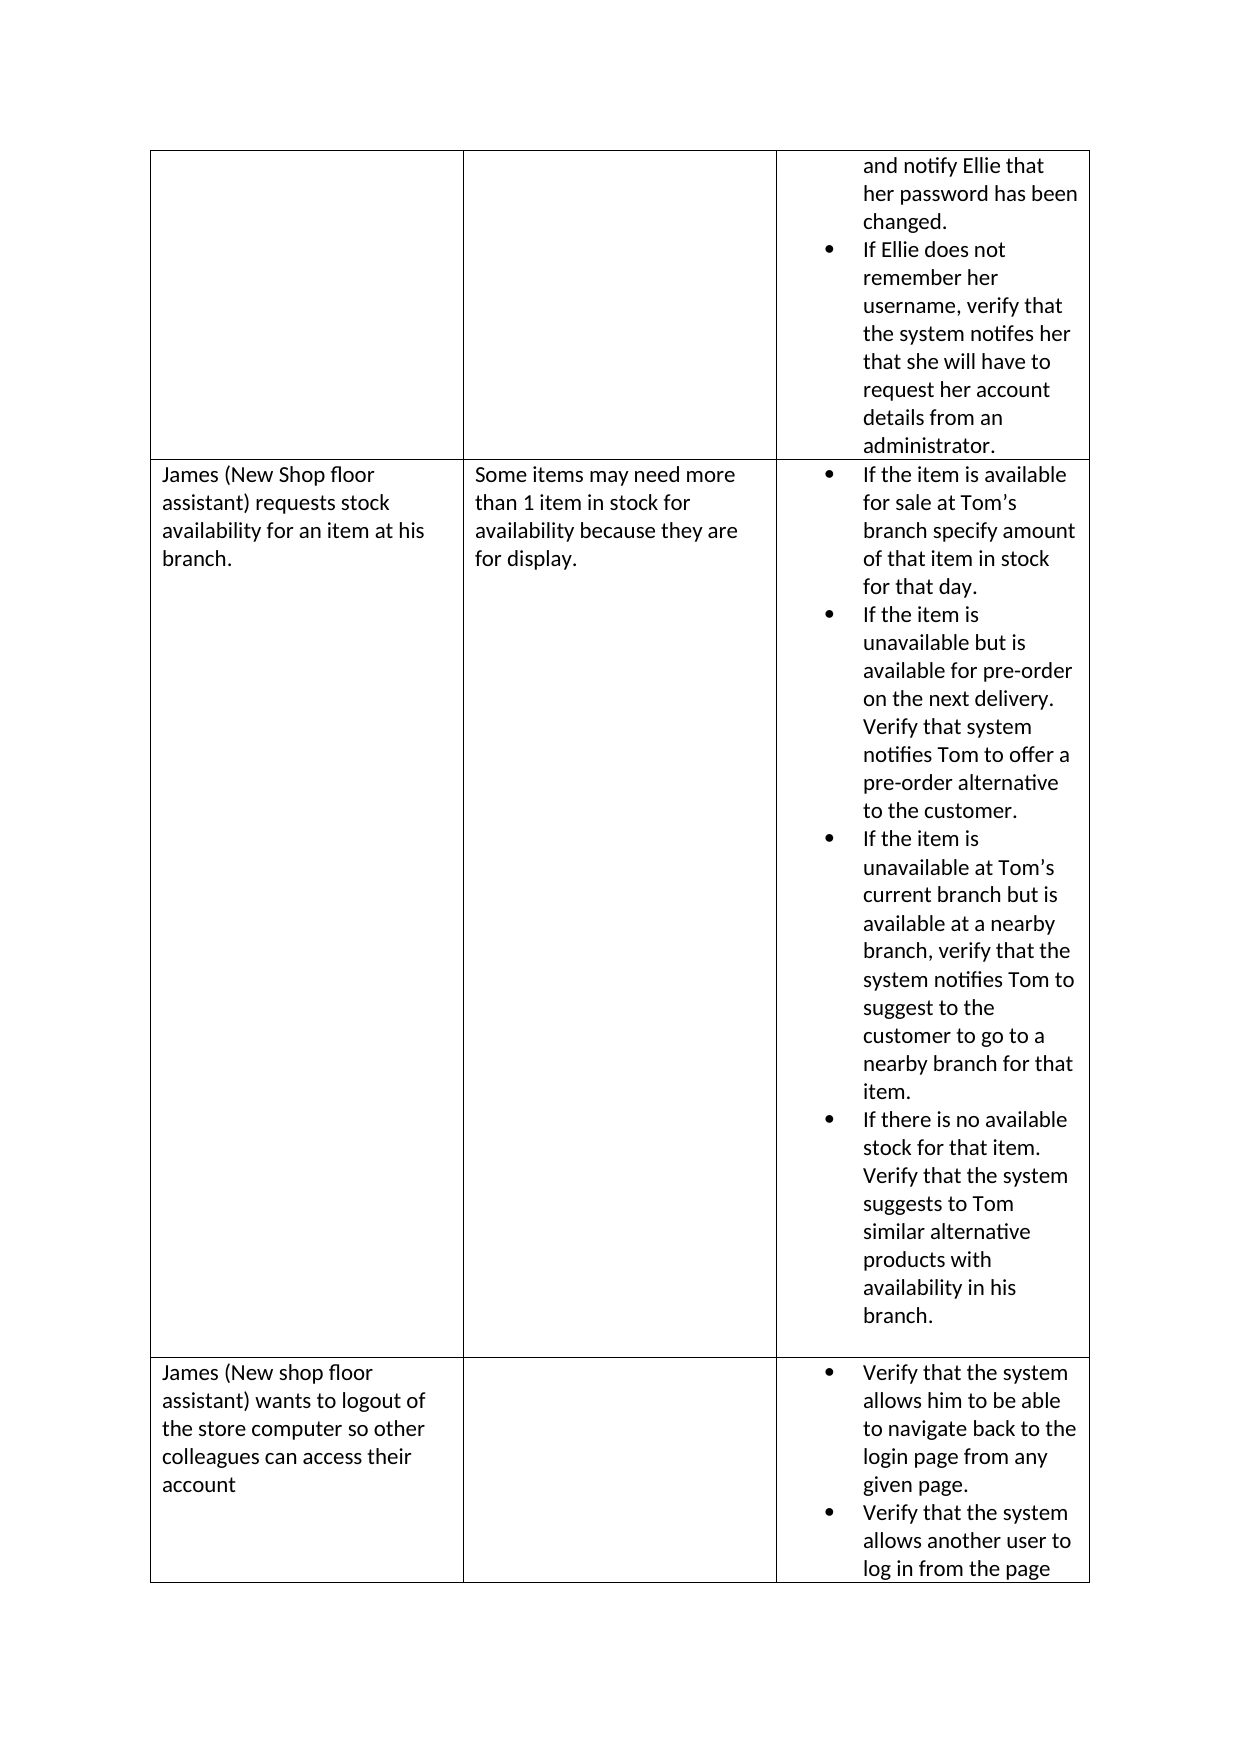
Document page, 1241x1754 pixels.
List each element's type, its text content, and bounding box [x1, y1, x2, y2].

table_cell Some items may need more than 1 item in stock for availability because they are for display. [464, 460, 776, 1357]
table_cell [151, 1358, 463, 1582]
table_cell If the item is available for sale at Tom’s branch specify amount of that item in stock for that day. If the item is unavailable but is available for pre-order on the next delivery. Verify that system notifies Tom to offer a pre-order alternative to the customer. If the item is unavailable at Tom’s current branch but is available at a nearby branch, verify that the system notifies Tom to suggest to the customer to go to a nearby branch for that item. If there is no available stock for that item. Verify that the system suggests to Tom similar alternative products with availability in his branch. [777, 460, 1089, 1357]
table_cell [777, 1358, 1089, 1582]
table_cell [151, 151, 463, 459]
table_cell [464, 1358, 776, 1582]
table_cell James (New Shop floor assistant) requests stock availability for an item at his branch. [151, 460, 463, 1357]
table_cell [777, 151, 1089, 459]
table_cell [464, 151, 776, 459]
